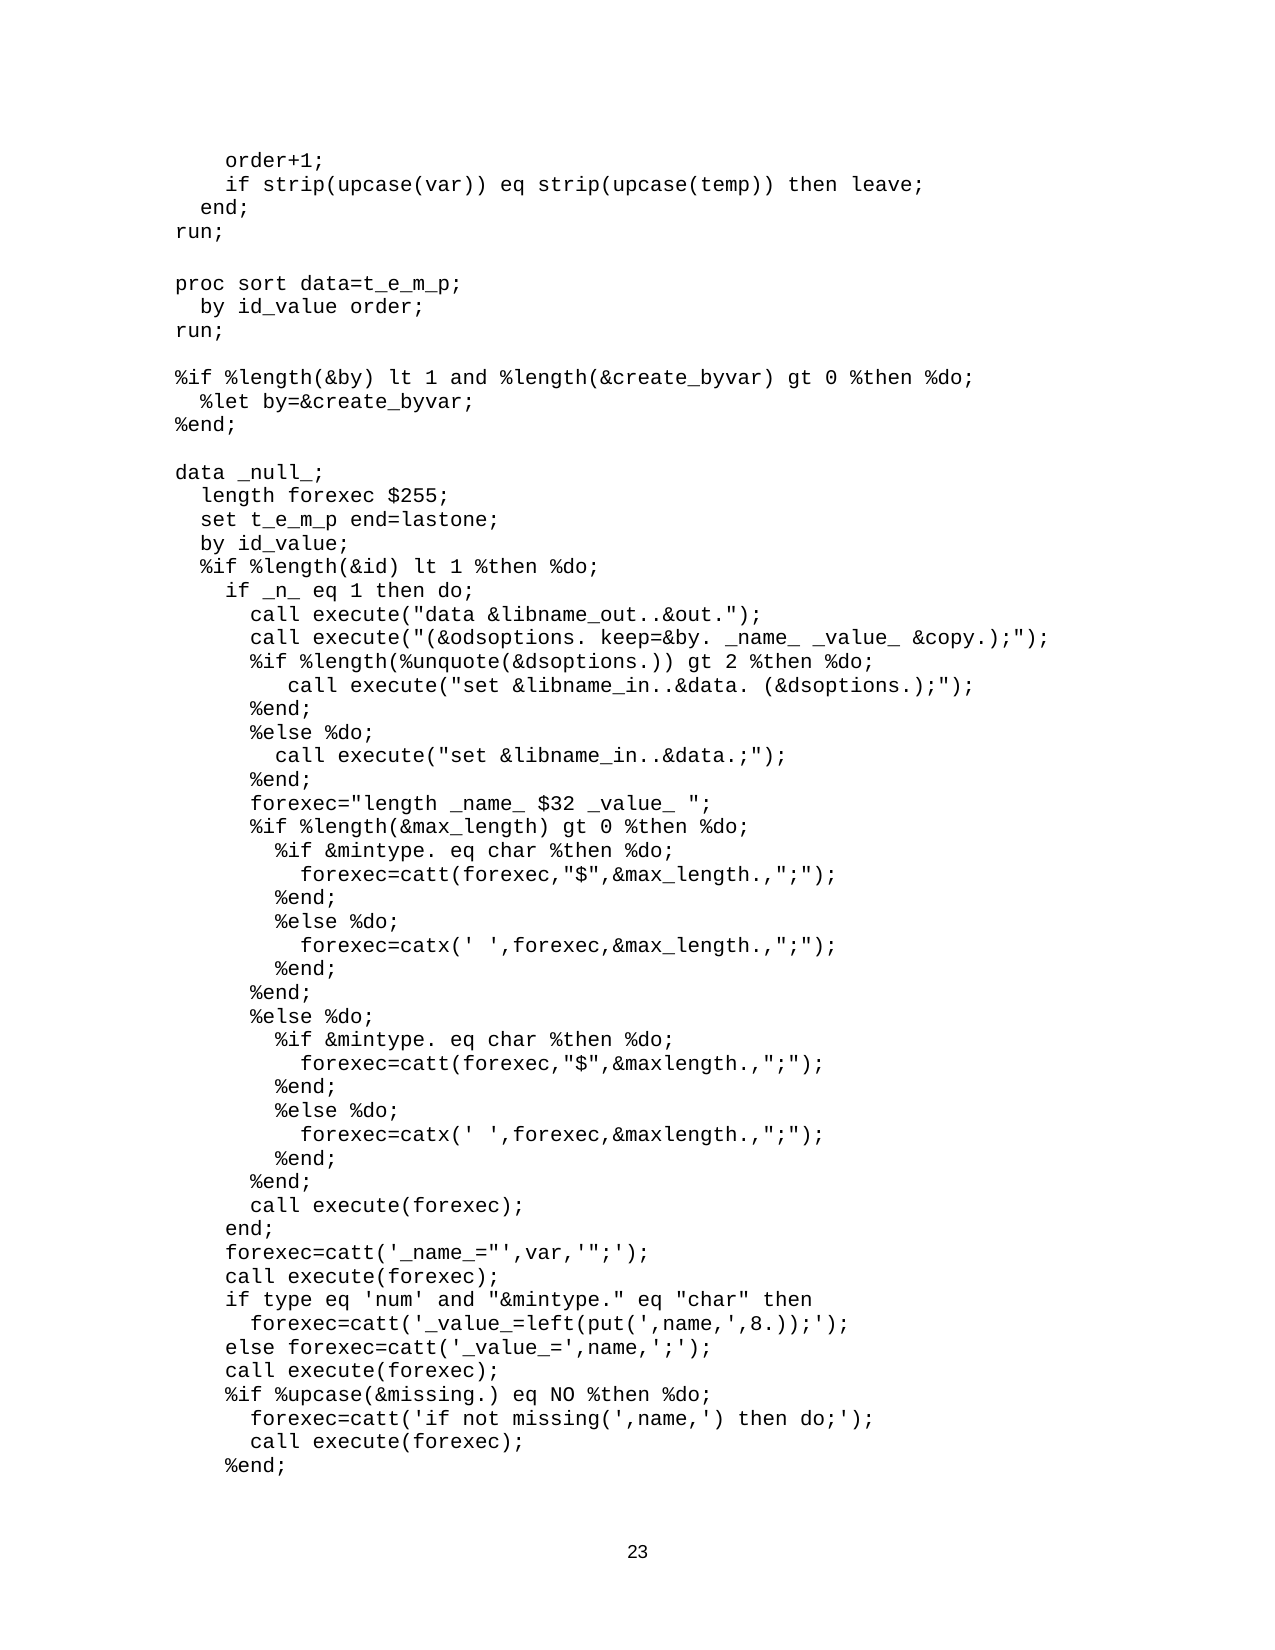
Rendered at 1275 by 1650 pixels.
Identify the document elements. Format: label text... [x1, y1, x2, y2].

text call execute(forexec); [150, 1195, 1125, 1218]
text by id_value; [150, 533, 1125, 556]
text %let by=&create_byvar; [150, 391, 1125, 414]
text else forexec=catt('_value_=',name,';'); [150, 1337, 1125, 1360]
text %end; [150, 958, 1125, 982]
text %end; [150, 1077, 1125, 1100]
text %if %length(&max_length) gt 0 %then %do; [150, 816, 1125, 840]
text %end; [150, 769, 1125, 793]
text length forexec $255; [150, 485, 1125, 509]
text %if %length(&id) lt 1 %then %do; [150, 556, 1125, 580]
text %else %do; [150, 722, 1125, 746]
text call execute("set &libname_in..&data. (&dsoptions.);"); [150, 674, 1125, 698]
text %end; [150, 887, 1125, 911]
text call execute("data &libname_out..&out."); [150, 604, 1125, 627]
text forexec=catx(' ',forexec,&max_length.,";"); [150, 935, 1125, 958]
text forexec=catt('if not missing(',name,') then do;'); [150, 1408, 1125, 1431]
text %end; [150, 982, 1125, 1006]
text end; [150, 1218, 1125, 1242]
text %else %do; [150, 1100, 1125, 1124]
text %end; [150, 698, 1125, 722]
text proc sort data=t_e_m_p; [150, 273, 1125, 296]
text forexec=catx(' ',forexec,&maxlength.,";"); [150, 1124, 1125, 1147]
text order+1; [150, 150, 1125, 174]
text %end; [150, 1147, 1125, 1171]
text %if %length(&by) lt 1 and %length(&create_byvar) gt 0 %then %do; [150, 367, 1125, 391]
text run; [150, 320, 1125, 343]
text by id_value order; [150, 296, 1125, 320]
text call execute("(&odsoptions. keep=&by. _name_ _value_ &copy.);"); [150, 627, 1125, 651]
text if strip(upcase(var)) eq strip(upcase(temp)) then leave; [150, 174, 1125, 197]
text data _null_; [150, 462, 1125, 485]
text call execute("set &libname_in..&data.;"); [150, 746, 1125, 769]
text %end; [150, 414, 1125, 438]
text end; [150, 197, 1125, 221]
text %if &mintype. eq char %then %do; [150, 840, 1125, 864]
text if _n_ eq 1 then do; [150, 580, 1125, 604]
text %else %do; [150, 911, 1125, 935]
text if type eq 'num' and "&mintype." eq "char" then [150, 1289, 1125, 1313]
text forexec=catt(forexec,"$",&max_length.,";"); [150, 864, 1125, 887]
text %end; [150, 1455, 1125, 1478]
text forexec=catt(forexec,"$",&maxlength.,";"); [150, 1053, 1125, 1077]
text call execute(forexec); [150, 1360, 1125, 1384]
text %else %do; [150, 1006, 1125, 1029]
text call execute(forexec); [150, 1266, 1125, 1289]
text set t_e_m_p end=lastone; [150, 509, 1125, 533]
text %end; [150, 1171, 1125, 1195]
text call execute(forexec); [150, 1431, 1125, 1455]
text forexec=catt('_value_=left(put(',name,',8.));'); [150, 1313, 1125, 1337]
text %if %length(%unquote(&dsoptions.)) gt 2 %then %do; [150, 651, 1125, 674]
text %if %upcase(&missing.) eq NO %then %do; [150, 1384, 1125, 1408]
text forexec="length _name_ $32 _value_ "; [150, 793, 1125, 816]
text %if &mintype. eq char %then %do; [150, 1029, 1125, 1053]
text forexec=catt('_name_="',var,'";'); [150, 1242, 1125, 1266]
text run; [150, 221, 1125, 244]
